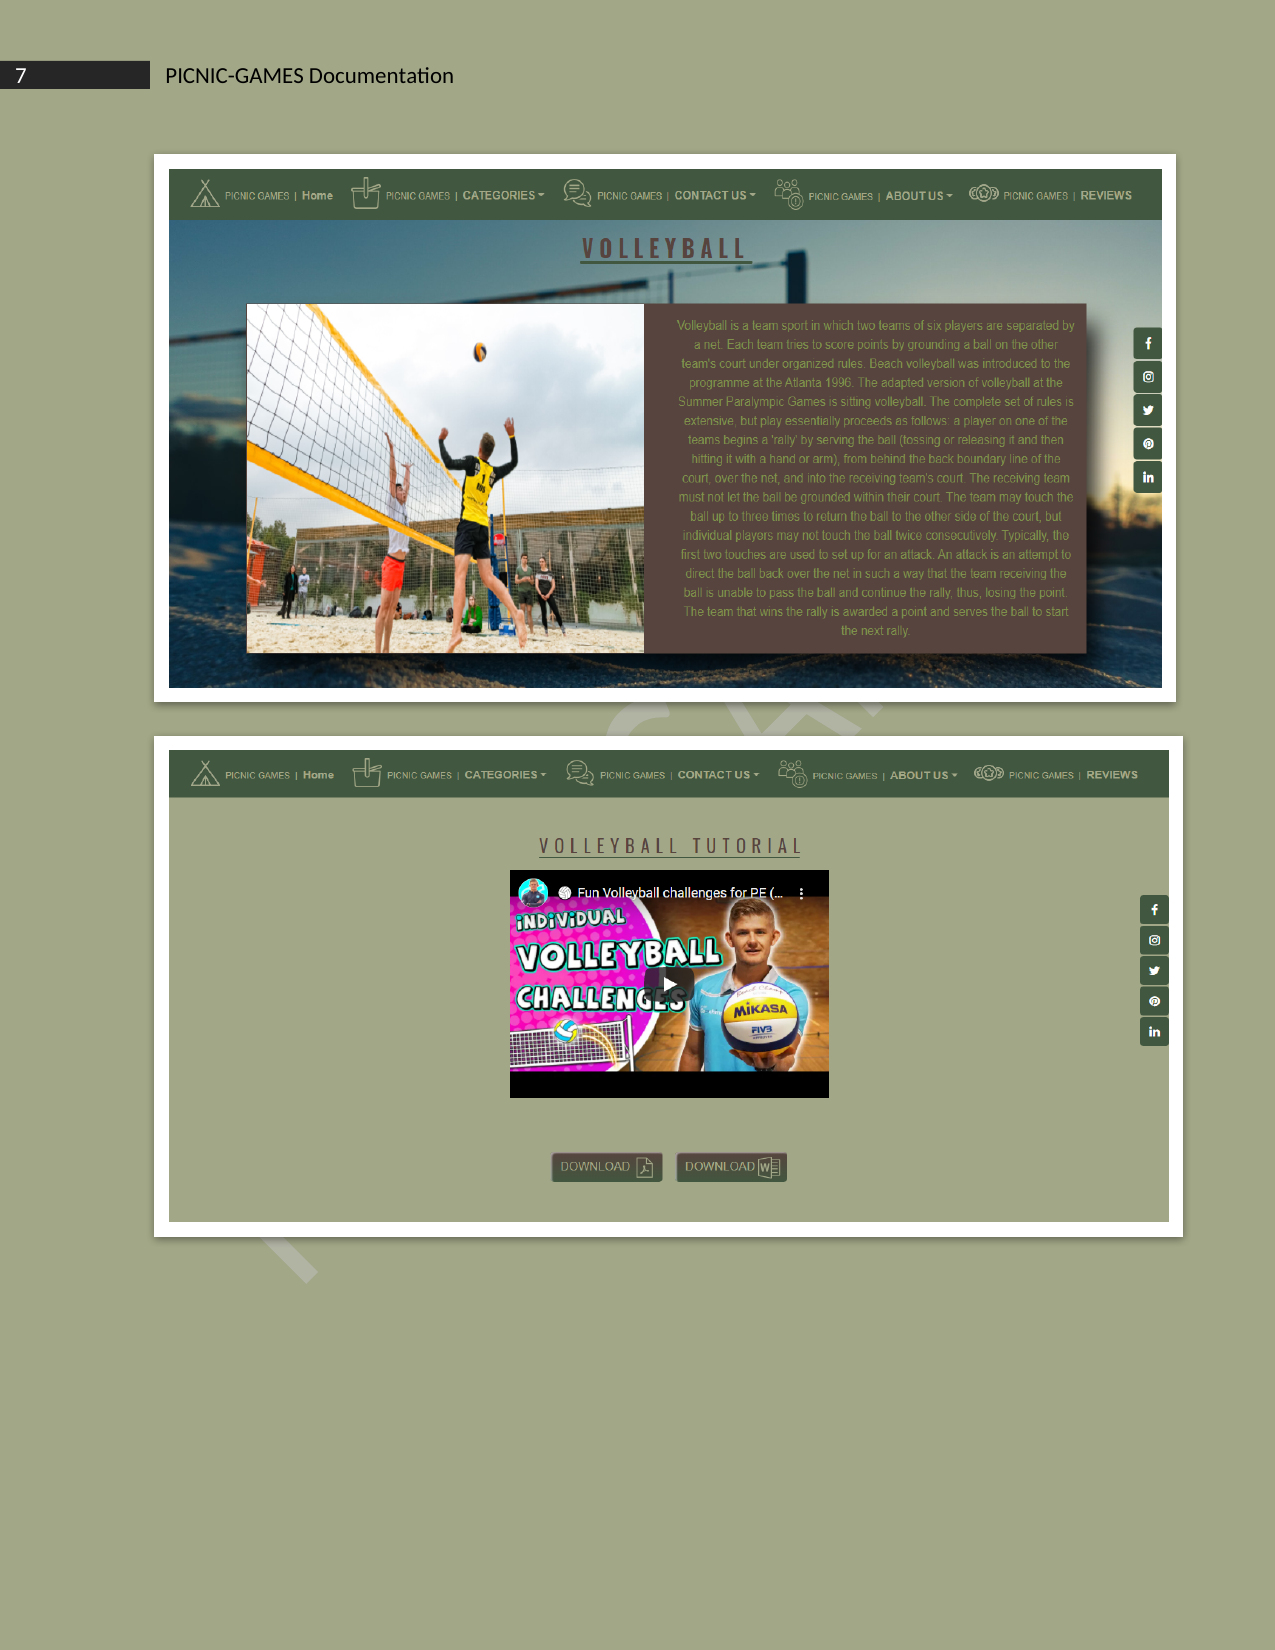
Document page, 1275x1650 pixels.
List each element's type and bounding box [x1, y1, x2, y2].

picture [169, 169, 1162, 688]
picture [169, 750, 1169, 1222]
